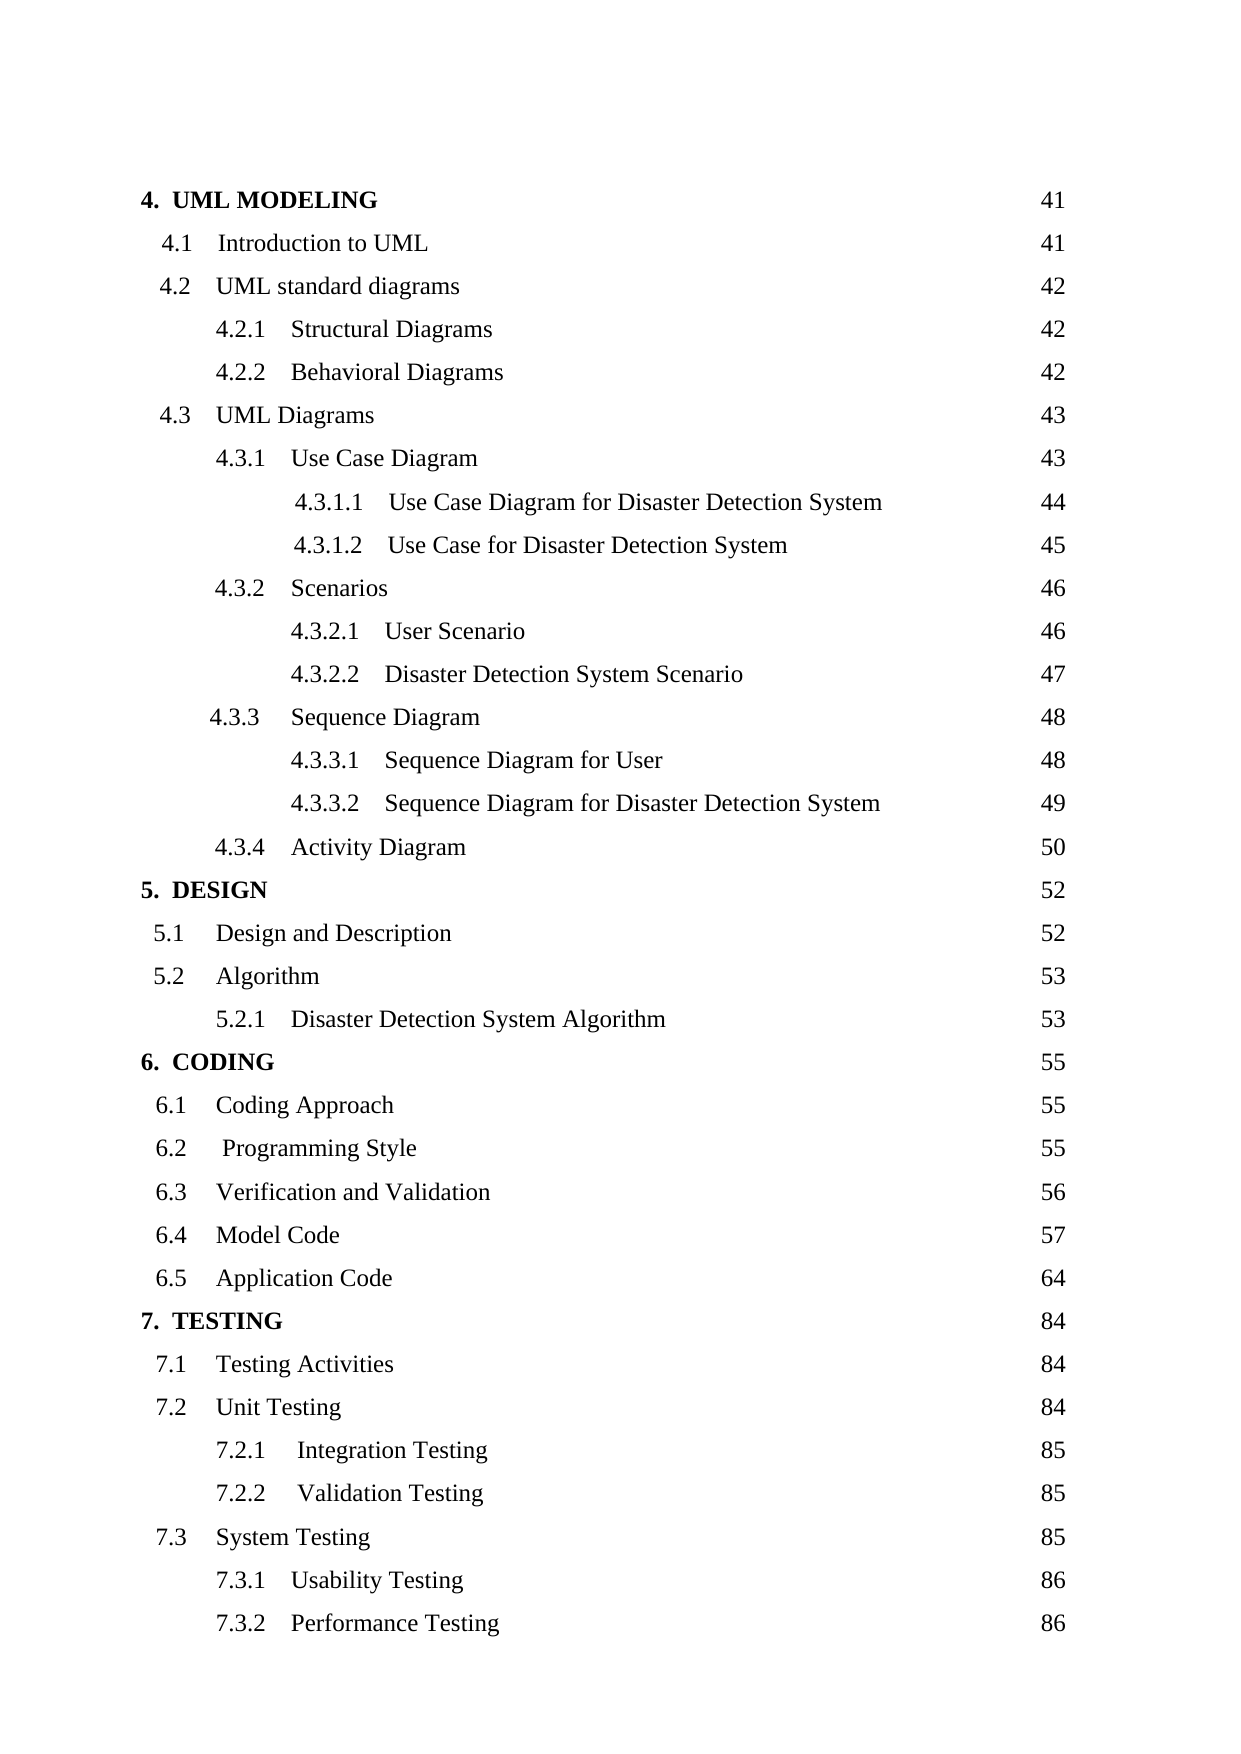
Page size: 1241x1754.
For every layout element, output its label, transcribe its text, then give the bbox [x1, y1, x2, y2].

text 4.3.1.1 Use Case Diagram for Disaster Detection System 44 [288, 487, 1133, 515]
text 4.3 UML Diagrams 43 [141, 400, 1214, 429]
text 5. DESIGN 52 [141, 875, 1133, 903]
text 5.2.1 Disaster Detection System Algorithm 53 [161, 1004, 1133, 1033]
text 7.2.1 Integration Testing 85 [141, 1435, 1133, 1464]
text 7.2 Unit Testing 84 [141, 1392, 1133, 1421]
text 7.2.2 Validation Testing 85 [141, 1478, 1133, 1507]
text 4.3.1 Use Case Diagram 43 [141, 443, 1133, 472]
text 4.2.1 Structural Diagrams 42 [141, 314, 1214, 343]
text 7.3.1 Usability Testing 86 [141, 1565, 1133, 1593]
text 5.1 Design and Description 52 [141, 918, 1133, 947]
text 4.3.1.2 Use Case for Disaster Detection System 45 4.3.2 Scenarios 46 [200, 530, 1133, 602]
text 4.3.3.1 Sequence Diagram for User 48 [141, 745, 1133, 774]
text 7.3 System Testing 85 [155, 1522, 1133, 1550]
text 6.5 Application Code 64 [155, 1263, 1133, 1292]
text 6.3 Verification and Validation 56 [155, 1177, 1133, 1205]
text 5.2 Algorithm 53 [141, 961, 1133, 990]
text 4.2 UML standard diagrams 42 [141, 271, 1214, 300]
text 4.3.2.1 User Scenario 46 [141, 616, 1115, 645]
text 4.1 Introduction to UML 41 [161, 228, 1214, 257]
text 4.3.3.2 Sequence Diagram for Disaster Detection System 49 [141, 788, 1133, 817]
text 6.1 Coding Approach 55 6.2 Programming Style 55 [155, 1090, 1133, 1162]
text 7.3.2 Performance Testing 86 [141, 1608, 1133, 1637]
text 4.2.2 Behavioral Diagrams 42 [141, 357, 1214, 386]
text 4. UML MODELING 41 [141, 185, 1214, 213]
text 4.3.3 Sequence Diagram 48 [141, 702, 1133, 731]
text 6.4 Model Code 57 [155, 1220, 1133, 1248]
text 7. TESTING 84 [141, 1306, 1133, 1335]
text 4.3.2.2 Disaster Detection System Scenario 47 [141, 659, 1133, 688]
text 4.3.4 Activity Diagram 50 [141, 832, 1133, 860]
text 6. CODING 55 [141, 1047, 1133, 1076]
text 7.1 Testing Activities 84 [141, 1349, 1133, 1378]
